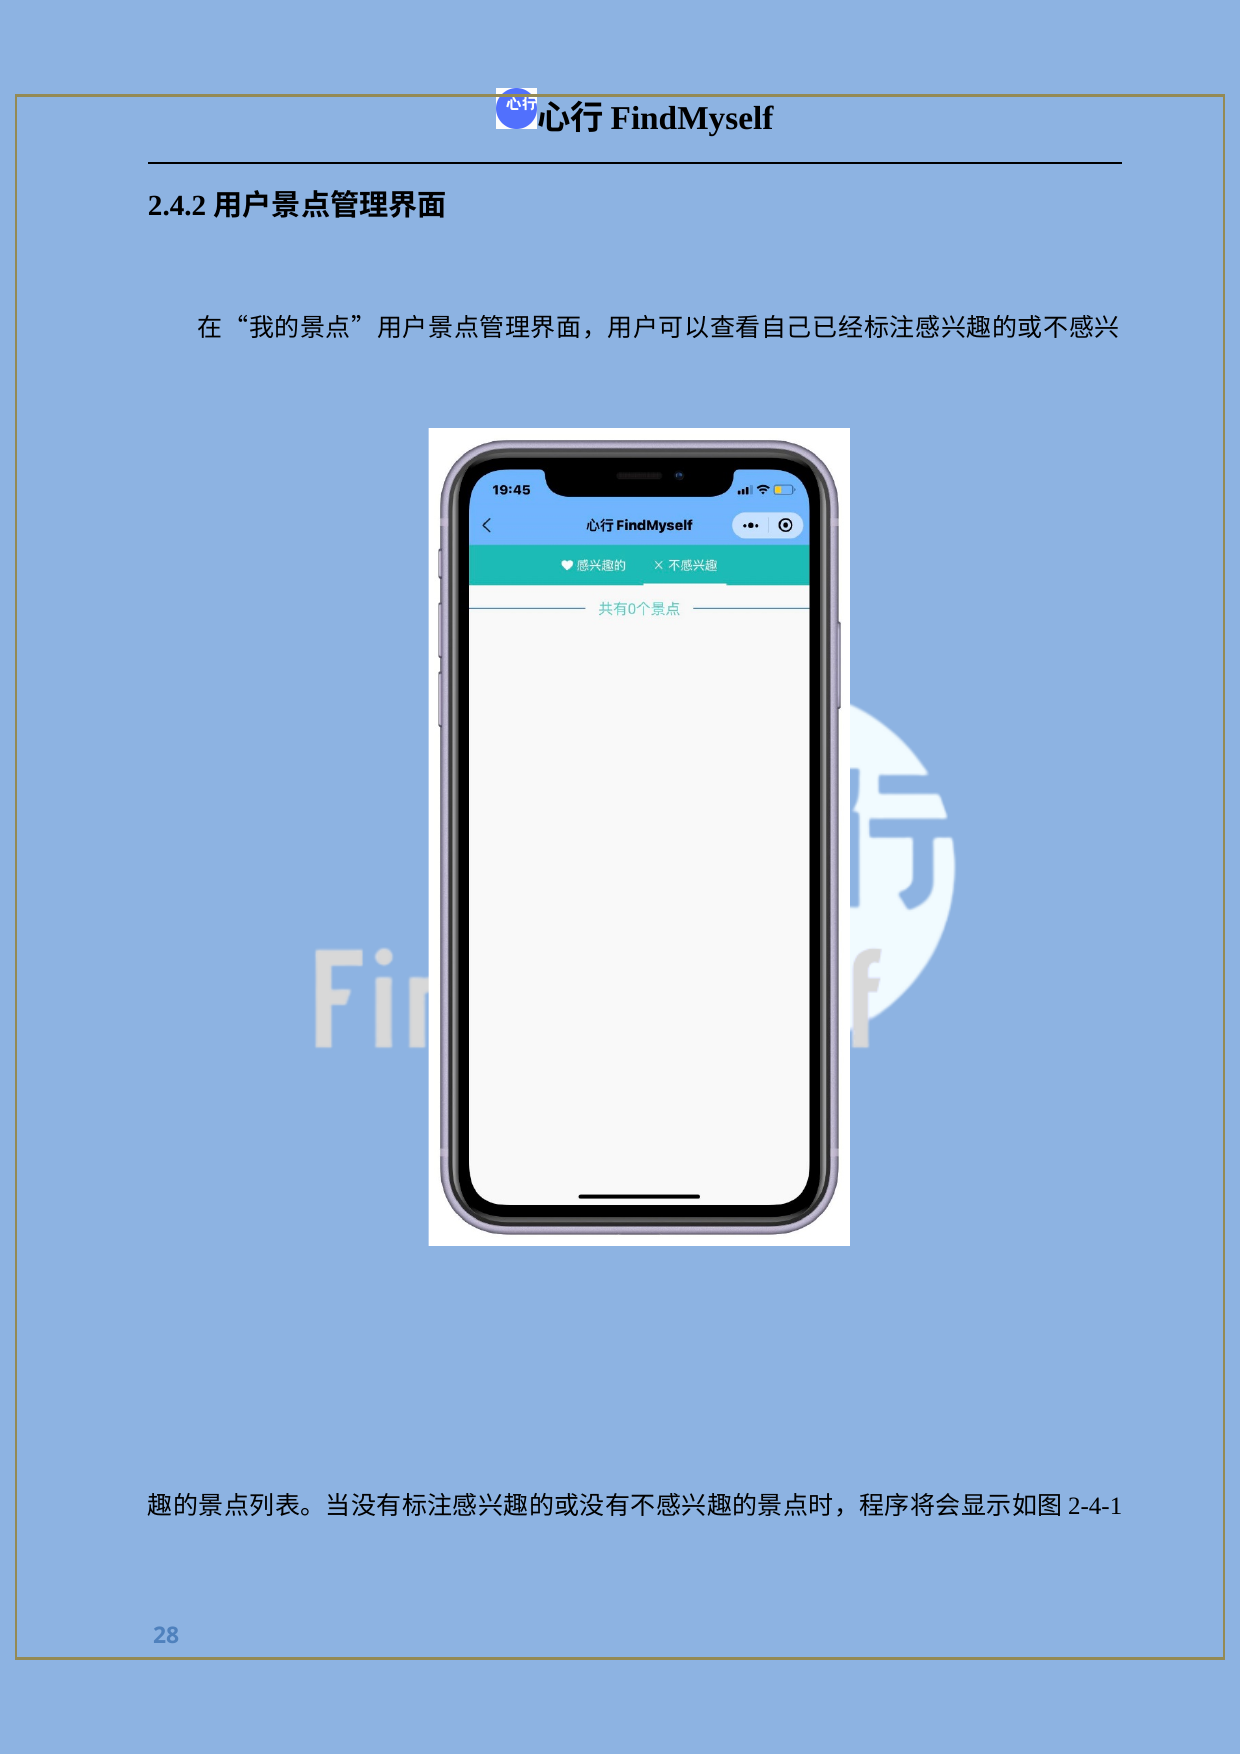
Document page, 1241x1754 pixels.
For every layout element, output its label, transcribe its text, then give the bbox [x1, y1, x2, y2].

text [148, 293, 1122, 1536]
text 2.4.2 用户景点管理界面 [148, 170, 1122, 235]
picture [496, 88, 537, 94]
picture [428, 428, 850, 1246]
picture [496, 97, 537, 129]
